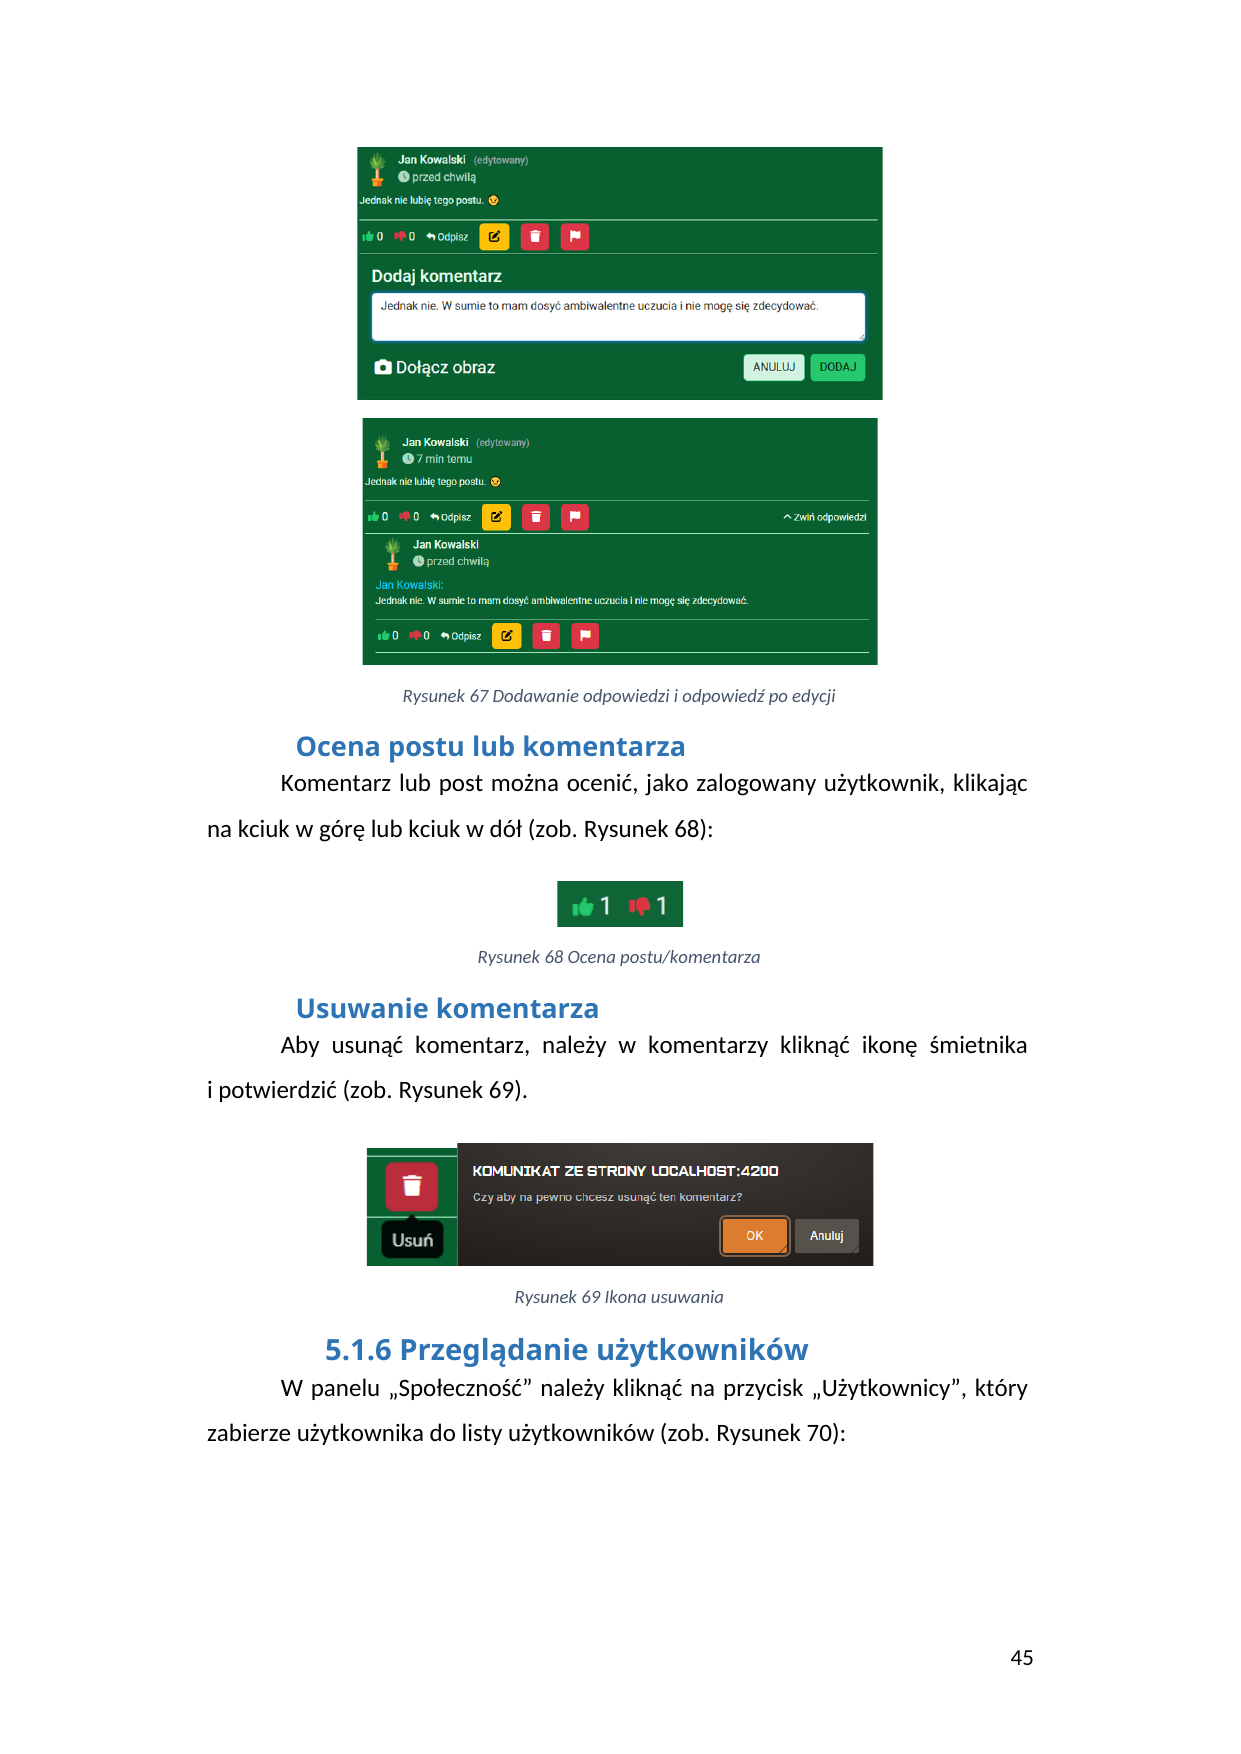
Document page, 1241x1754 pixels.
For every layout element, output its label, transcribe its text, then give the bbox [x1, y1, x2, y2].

text Aby usunąć komentarz, należy w komentarzy kliknąć ikonę śmietnika i potwierdzić (zob. Rysunek 69). [207, 1029, 1029, 1105]
picture [366, 1143, 874, 1266]
picture [362, 418, 878, 665]
text Rysunek Ikona usuwania [207, 1285, 1033, 1308]
subtitle Usuwanie komentarza [295, 989, 1033, 1026]
text Komentarz lub post można ocenić, jako zalogowany użytkownik, klikając na kciuk w górę lub kciuk w dół (zob. Rysunek 68): [207, 767, 1029, 843]
picture [357, 147, 883, 400]
text Rysunek Dodawanie odpowiedzi i odpowiedź po edycji [207, 684, 1033, 707]
subtitle Przeglądanie użytkowników [295, 1329, 1033, 1368]
subtitle Ocena postu lub komentarza [295, 727, 1033, 764]
text W panelu „Społeczność” należy kliknąć na przycisk „Użytkownicy”, który zabierze użytkownika do listy użytkowników (zob. Rysunek 70): [207, 1372, 1029, 1448]
text Rysunek Ocena postu/komentarza [207, 945, 1033, 968]
picture [557, 881, 684, 927]
